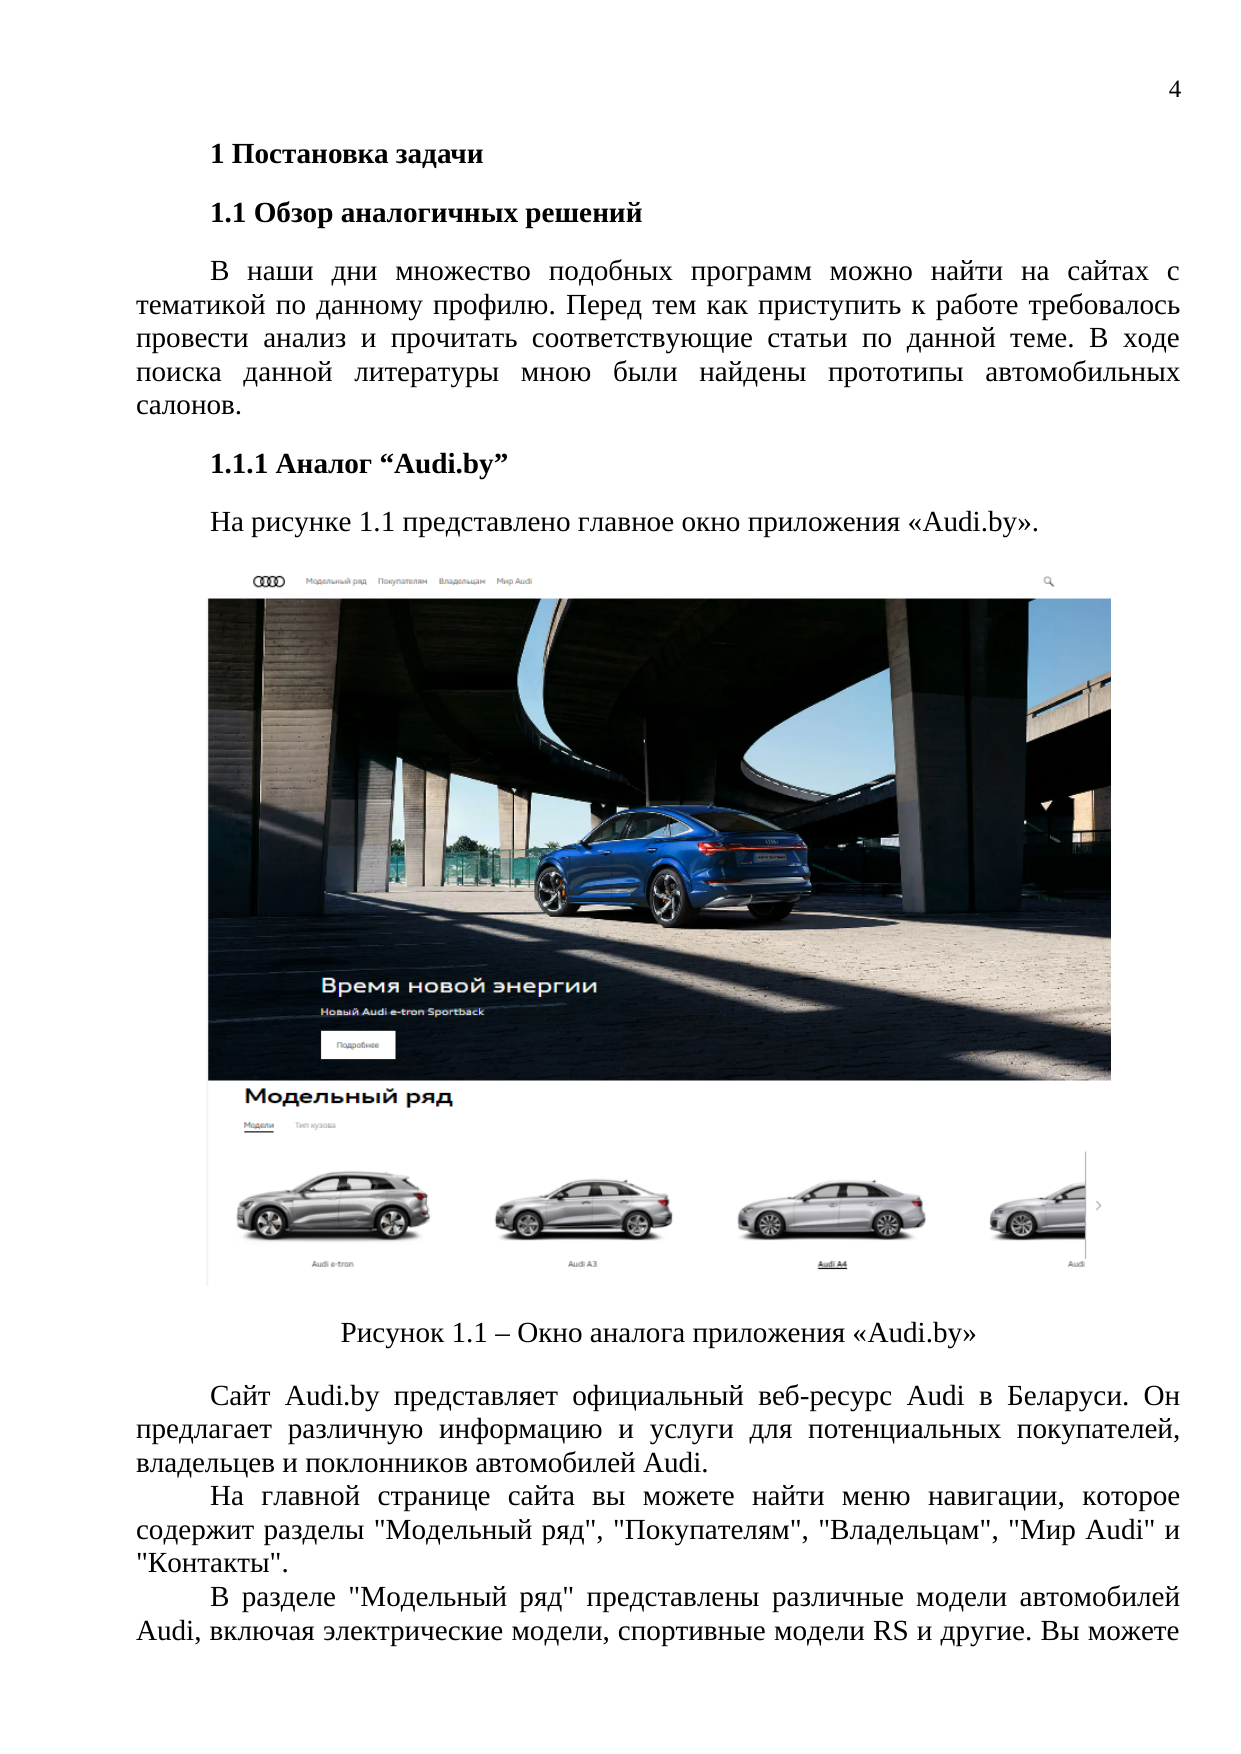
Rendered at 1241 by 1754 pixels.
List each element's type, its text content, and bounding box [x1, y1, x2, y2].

text Сайт Audi.by представляет официальный веб-ресурс Audi в Беларуси. Он предлагает различную информацию и услуги для потенциальных покупателей, владельцев и поклонников автомобилей Audi. [136, 1378, 1181, 1478]
subtitle 1.1.1 Аналог “Audi.by” [136, 446, 1181, 479]
subtitle 1.1 Обзор аналогичных решений [136, 195, 1181, 228]
subtitle 1 Постановка задачи [136, 136, 1181, 170]
text На главной странице сайта вы можете найти меню навигации, которое содержит разделы "Модельный ряд", "Покупателям", "Владельцам", "Мир Audi" и "Контакты". [136, 1478, 1181, 1579]
text В наши дни множество подобных программ можно найти на сайтах с тематикой по данному профилю. Перед тем как приступить к работе требовалось провести анализ и прочитать соответствующие статьи по данной теме. В ходе поиска данной литературы мною были найдены прототипы автомобильных салонов. [136, 253, 1181, 421]
picture [206, 567, 1111, 1286]
text Рисунок 1.1 – Окно аналога приложения «Audi.by» [136, 1315, 1181, 1349]
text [136, 1579, 1181, 1646]
text На рисунке 1.1 представлено главное окно приложения «Audi.by». [136, 504, 1181, 538]
